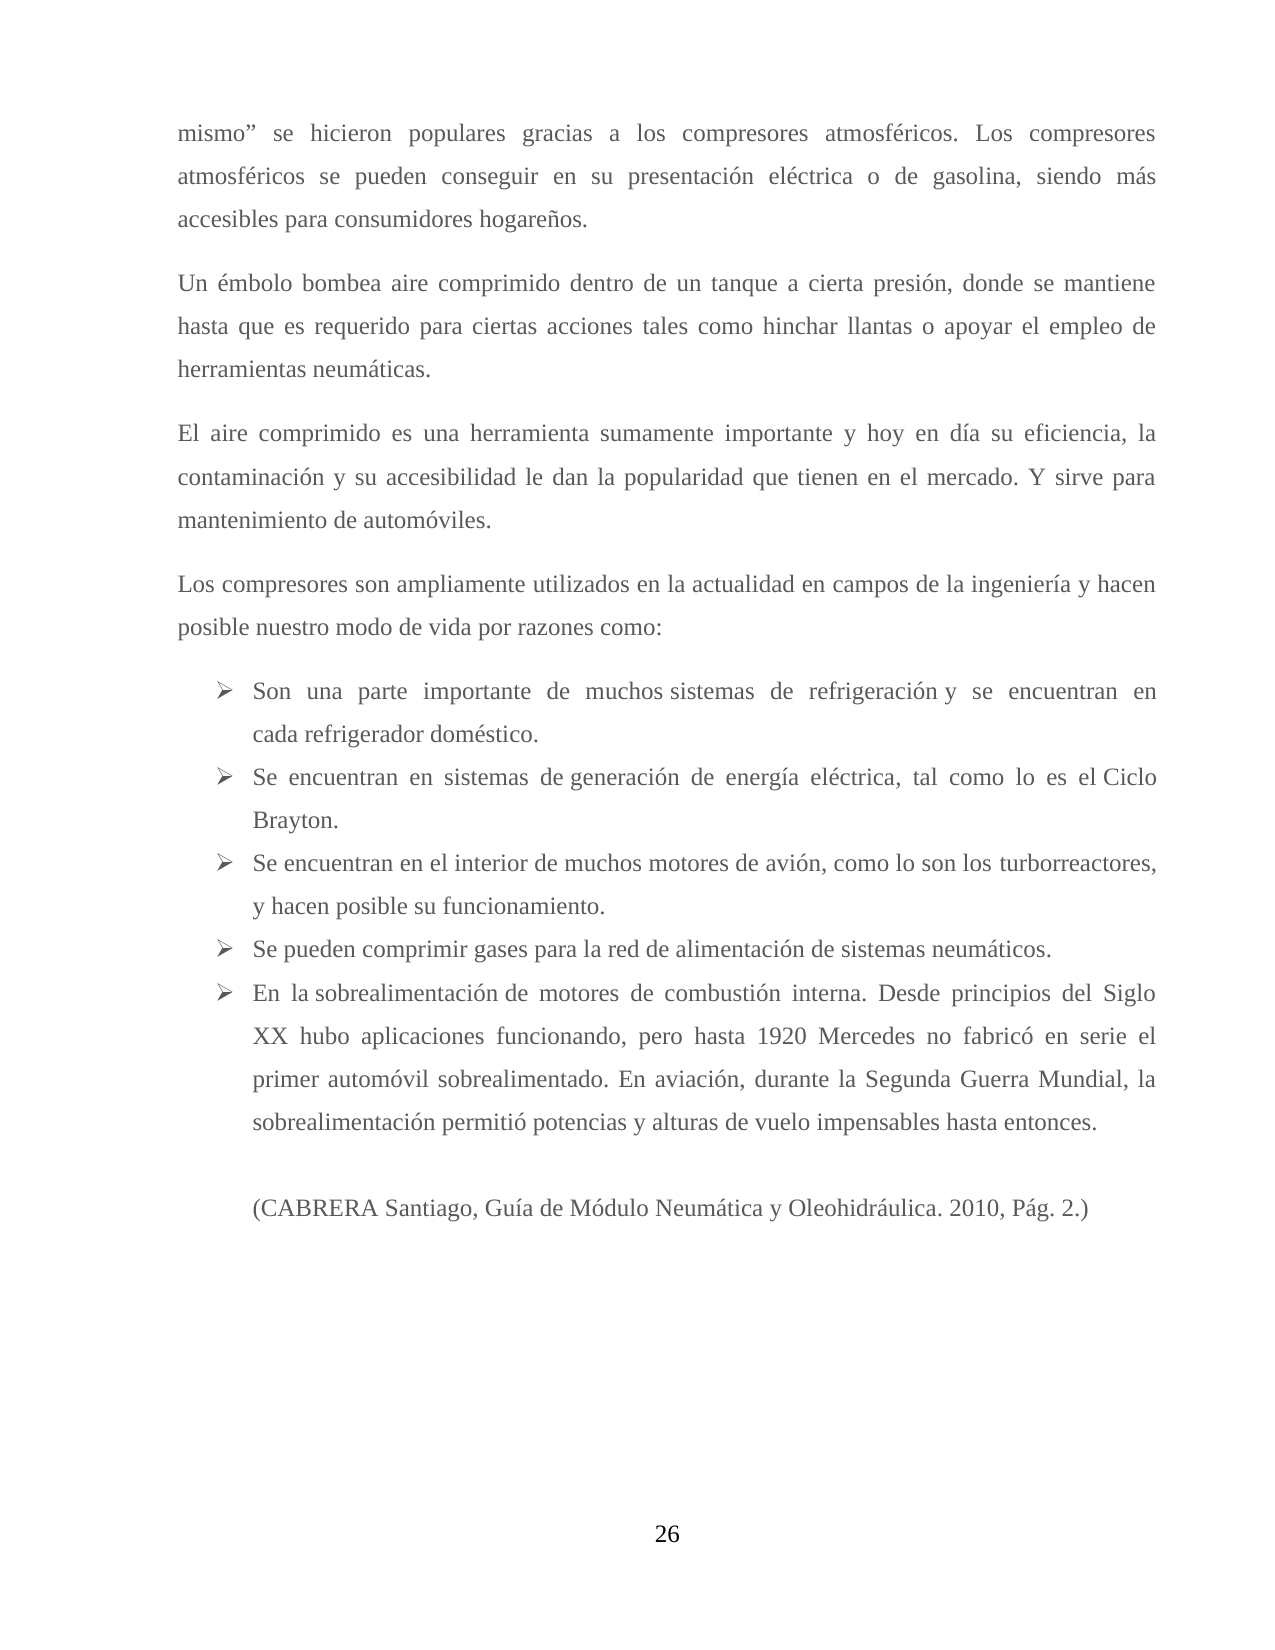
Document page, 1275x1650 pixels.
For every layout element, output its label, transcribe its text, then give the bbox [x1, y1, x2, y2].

text Los compresores son ampliamente utilizados en la actualidad en campos de la ingeniería y hacen posible nuestro modo de vida por razones como: [177, 569, 1157, 641]
text Un émbolo bombea aire comprimido dentro de un tanque a cierta presión, donde se mantiene hasta que es requerido para ciertas acciones tales como hinchar llantas o apoyar el empleo de herramientas neumáticas. [177, 268, 1157, 383]
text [177, 118, 1157, 233]
list Se encuentran en el interior de muchos motores de avión, como lo son los turborreactores, y hacen posible su funcionamiento. [215, 848, 1157, 920]
list Se pueden comprimir gases para la red de alimentación de sistemas neumáticos. [215, 934, 1157, 963]
list Son una parte importante de muchos sistemas de refrigeración y se encuentran en cada refrigerador doméstico. [215, 676, 1157, 748]
list (CABRERA Santiago, Guía de Módulo Neumática y Oleohidráulica. 2010, Pág. 2.) [252, 1193, 1157, 1222]
list En la sobrealimentación de motores de combustión interna. Desde principios del Siglo XX hubo aplicaciones funcionando, pero hasta 1920 Mercedes no fabricó en serie el primer automóvil sobrealimentado. En aviación, durante la Segunda Guerra Mundial, la sobrealimentación permitió potencias y alturas de vuelo impensables hasta entonces. [215, 978, 1157, 1136]
list Se encuentran en sistemas de generación de energía eléctrica, tal como lo es el Ciclo Brayton. [215, 762, 1157, 834]
text El aire comprimido es una herramienta sumamente importante y hoy en día su eficiencia, la contaminación y su accesibilidad le dan la popularidad que tienen en el mercado. Y sirve para mantenimiento de automóviles. [177, 418, 1157, 533]
